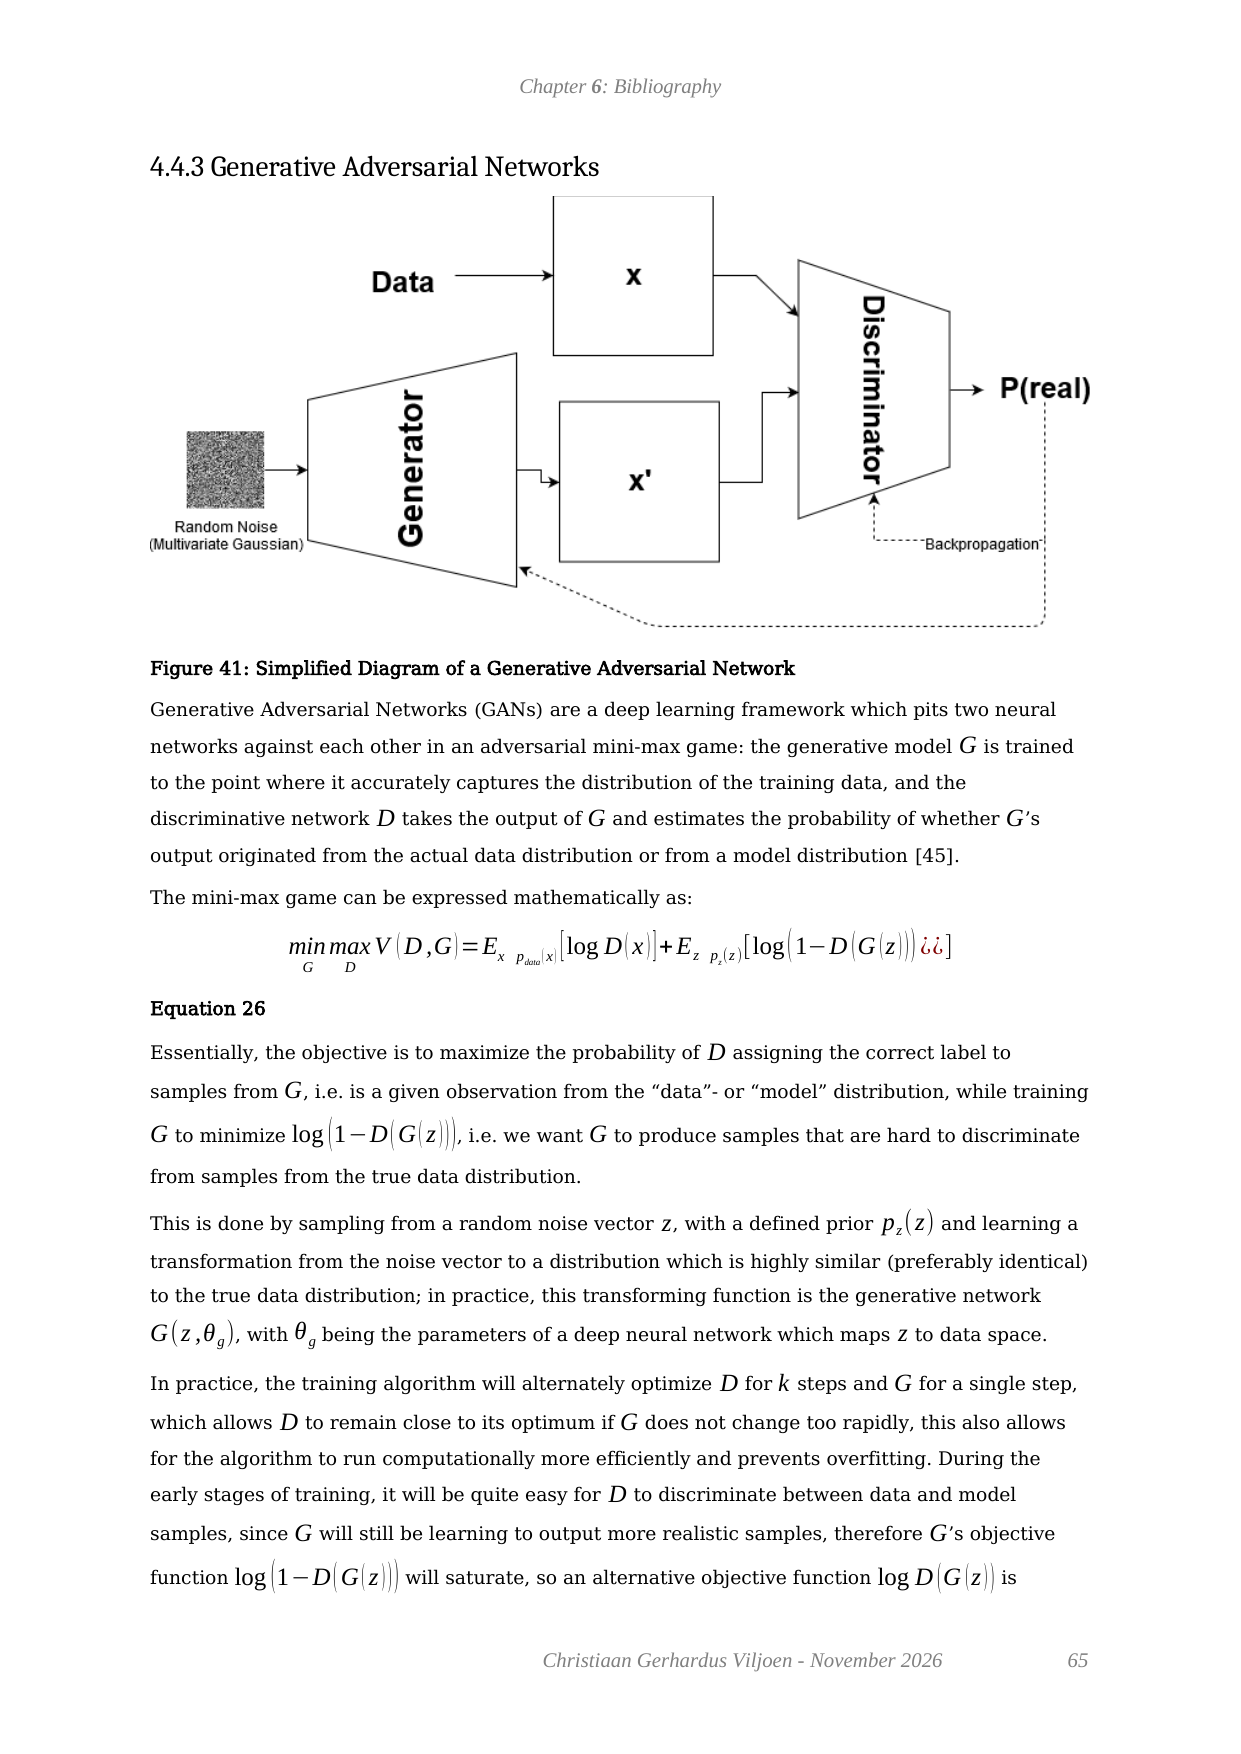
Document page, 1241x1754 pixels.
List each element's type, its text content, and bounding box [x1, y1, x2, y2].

subtitle Generative Adversarial Networks [150, 150, 1090, 183]
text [150, 1369, 1090, 1596]
text Essentially, the objective is to maximize the probability of assigning the correct label to samples from , i.e. is a given observation from the “data”- or “model” distribution, while training to minimize , i.e. we want to produce samples that are hard to discriminate from samples from the true data distribution. [150, 1038, 1090, 1187]
text This is done by sampling from a random noise vector , with a defined prior and learning a transformation from the noise vector to a distribution which is highly similar (preferably identical) to the true data distribution; in practice, this transforming function is the generative network , with being the parameters of a deep neural network which maps to data space. [150, 1207, 1090, 1350]
text Generative Adversarial Networks (GANs) are a deep learning framework which pits two neural networks against each other in an adversarial mini-max game: the generative model is trained to the point where it accurately captures the distribution of the training data, and the discriminative network takes the output of and estimates the probability of whether ’s output originated from the actual data distribution or from a model distribution . [150, 698, 1090, 866]
text Equation 26 [150, 996, 1090, 1019]
text The mini-max game can be expressed mathematically as: [150, 885, 1090, 908]
picture [150, 196, 1091, 637]
text Figure 41: Simplified Diagram of a Generative Adversarial Network [150, 656, 1090, 678]
